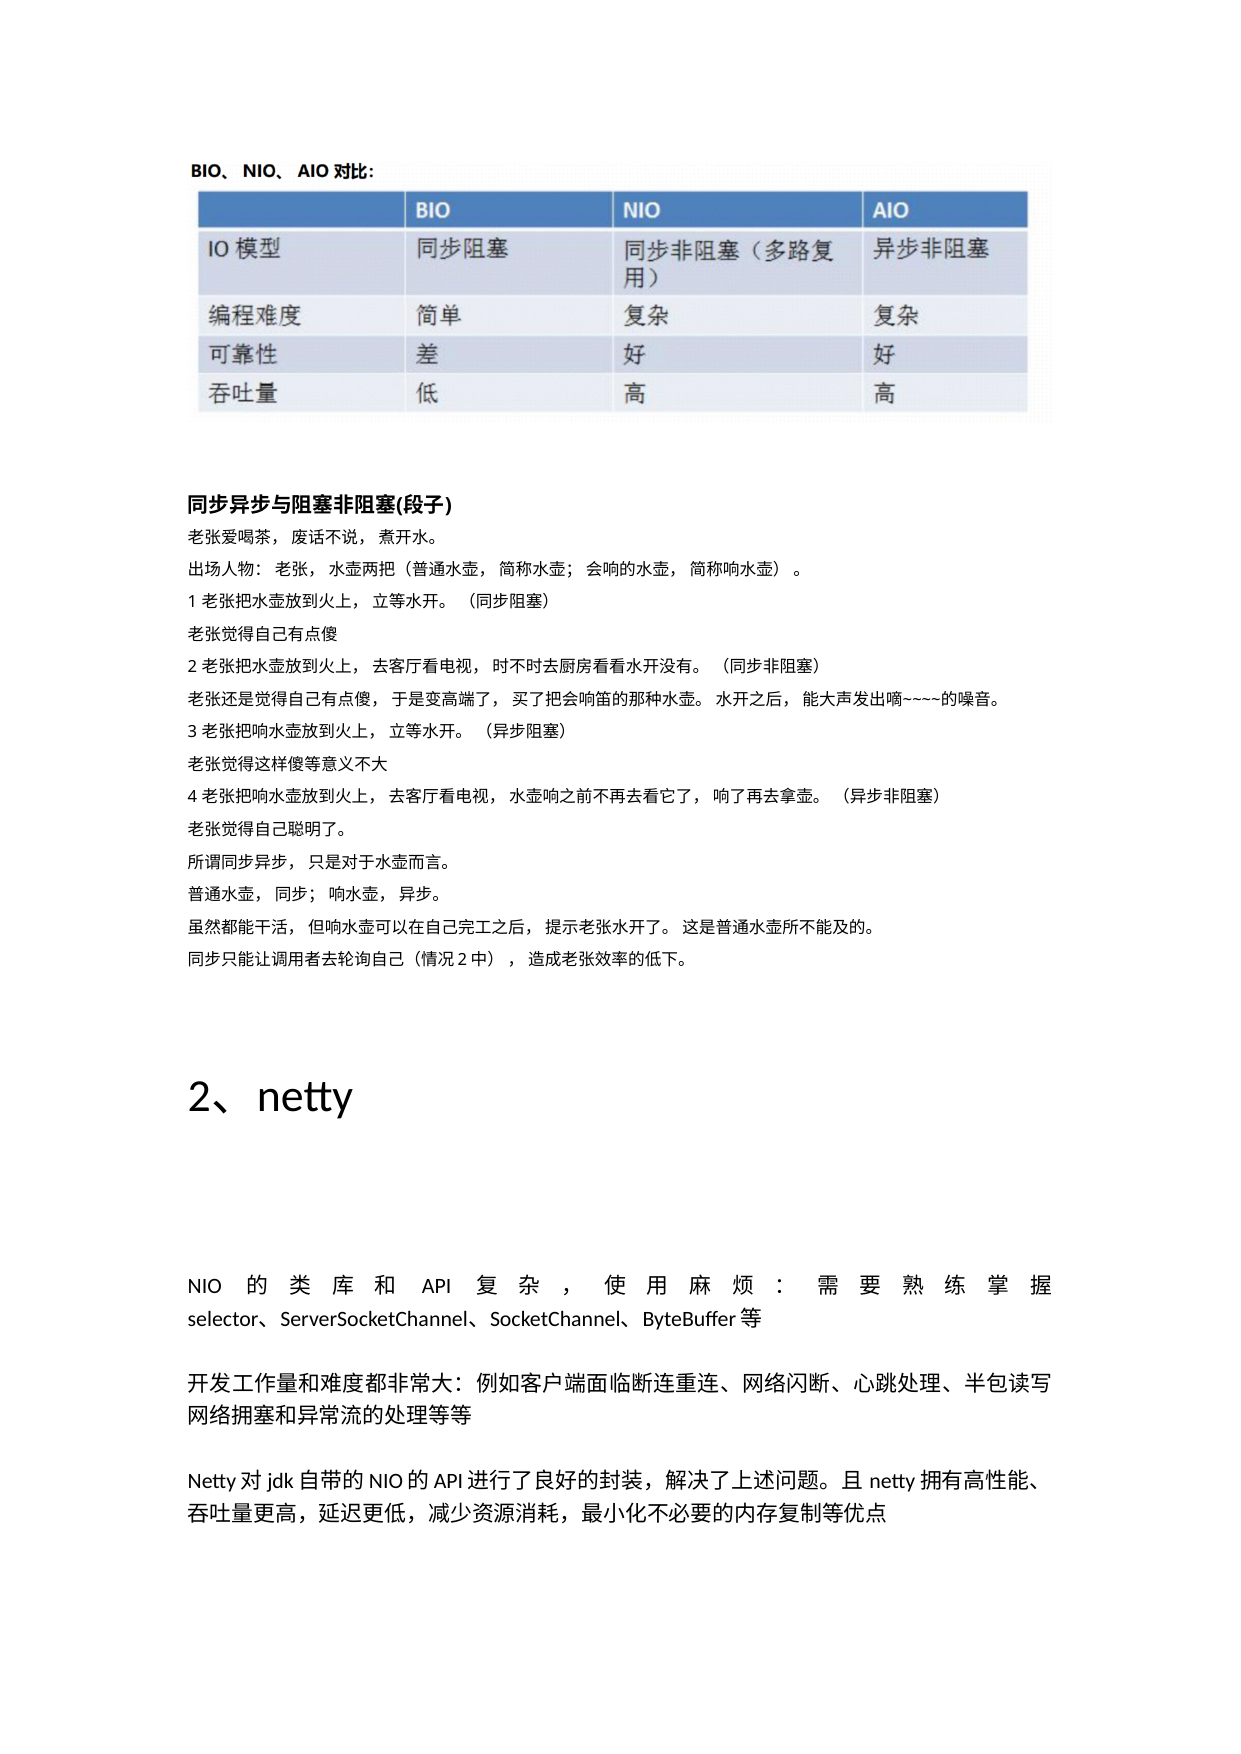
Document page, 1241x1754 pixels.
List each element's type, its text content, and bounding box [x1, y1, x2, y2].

text Netty对jdk自带的NIO的API进行了良好的封装，解决了上述问题。且netty拥有高性能、吞吐量更高，延迟更低，减少资源消耗，最小化不必要的内存复制等优点 [187, 1463, 1053, 1528]
text 开发工作量和难度都非常大：例如客户端面临断连重连、网络闪断、心跳处理、半包读写、网络拥塞和异常流的处理等等 [187, 1365, 1053, 1430]
text 同步异步与阻塞非阻塞(段子) 老张爱喝茶， 废话不说， 煮开水。 出场人物： 老张， 水壶两把（普通水壶， 简称水壶； 会响的水壶， 简称响水壶） 。 1 老张把水壶放到火上， 立等水开。 （同步阻塞） 老张觉得自己有点傻 2 老张把水壶放到火上， 去客厅看电视， 时不时去厨房看看水开没有。 （同步非阻塞） 老张还是觉得自己有点傻， 于是变高端了， 买了把会响笛的那种水壶。 水开之后， 能大声发出嘀~~~~的噪音。 3 老张把响水壶放到火上， 立等水开。 （异步阻塞） 老张觉得这样傻等意义不大 4 老张把响水壶放到火上， 去客厅看电视， 水壶响之前不再去看它了， 响了再去拿壶。 （异步非阻塞） 老张觉得自己聪明了。 所谓同步异步， 只是对于水壶而言。 普通水壶， 同步； 响水壶， 异步。 虽然都能干活， 但响水壶可以在自己完工之后， 提示老张水开了。 这是普通水壶所不能及的。 同步只能让调用者去轮询自己（情况2中） ， 造成老张效率的低下。 [187, 487, 1053, 974]
subtitle 2、netty [187, 1042, 1053, 1140]
text NIO的类库和API复杂，使用麻烦：需要熟练掌握selector、ServerSocketChannel、SocketChannel、ByteBuffer等 [187, 1268, 1053, 1333]
picture [187, 162, 1053, 423]
